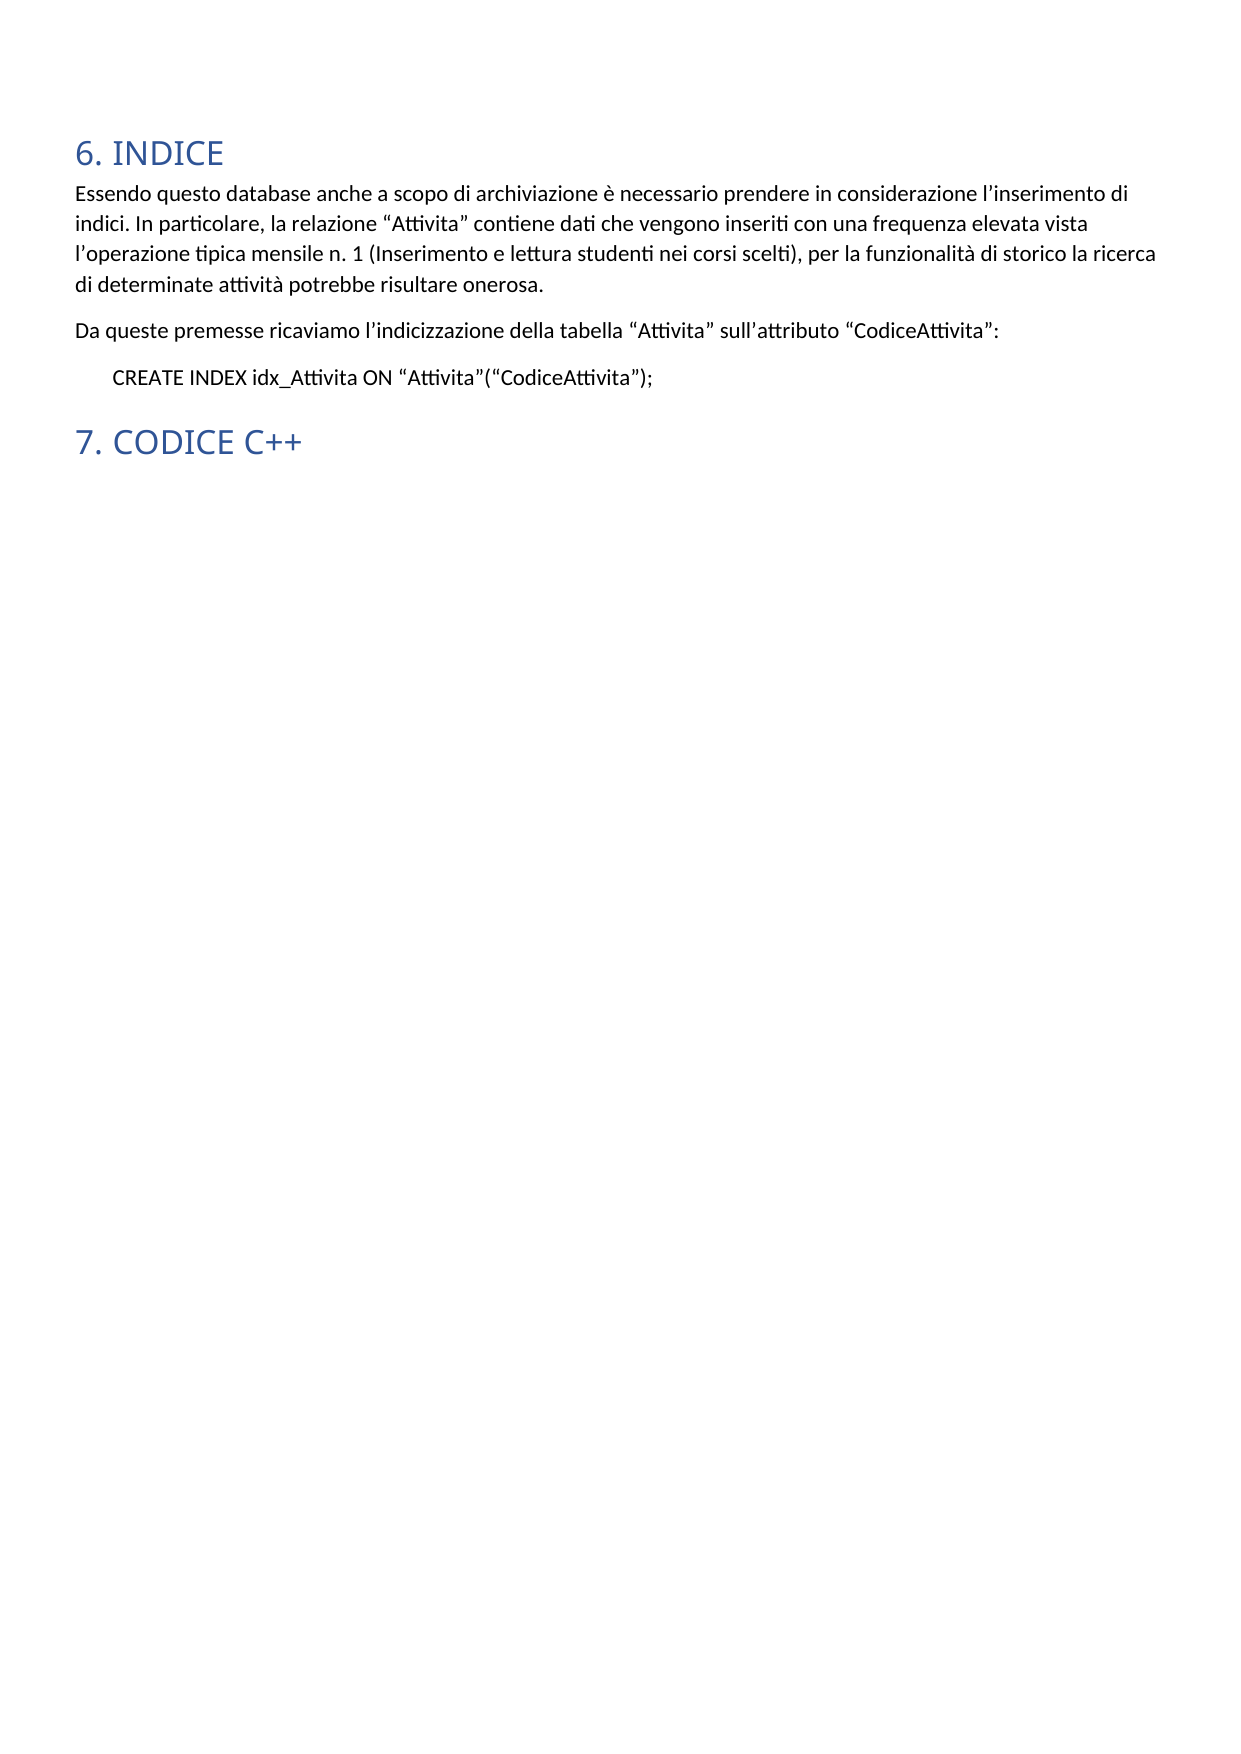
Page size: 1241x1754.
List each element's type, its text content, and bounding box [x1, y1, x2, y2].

text Da queste premesse ricaviamo l’indicizzazione della tabella “Attivita” sull’attributo “CodiceAttivita”: [75, 317, 1165, 345]
subtitle INDICE [75, 130, 1165, 176]
subtitle CODICE C++ [75, 419, 1165, 464]
text CREATE INDEX idx_Attivita ON “Attivita”(“CodiceAttivita”); [75, 363, 1165, 392]
text Essendo questo database anche a scopo di archiviazione è necessario prendere in considerazione l’inserimento di indici. In particolare, la relazione “Attivita” contiene dati che vengono inseriti con una frequenza elevata vista l’operazione tipica mensile n. 1 (Inserimento e lettura studenti nei corsi scelti), per la funzionalità di storico la ricerca di determinate attività potrebbe risultare onerosa. [75, 179, 1165, 298]
